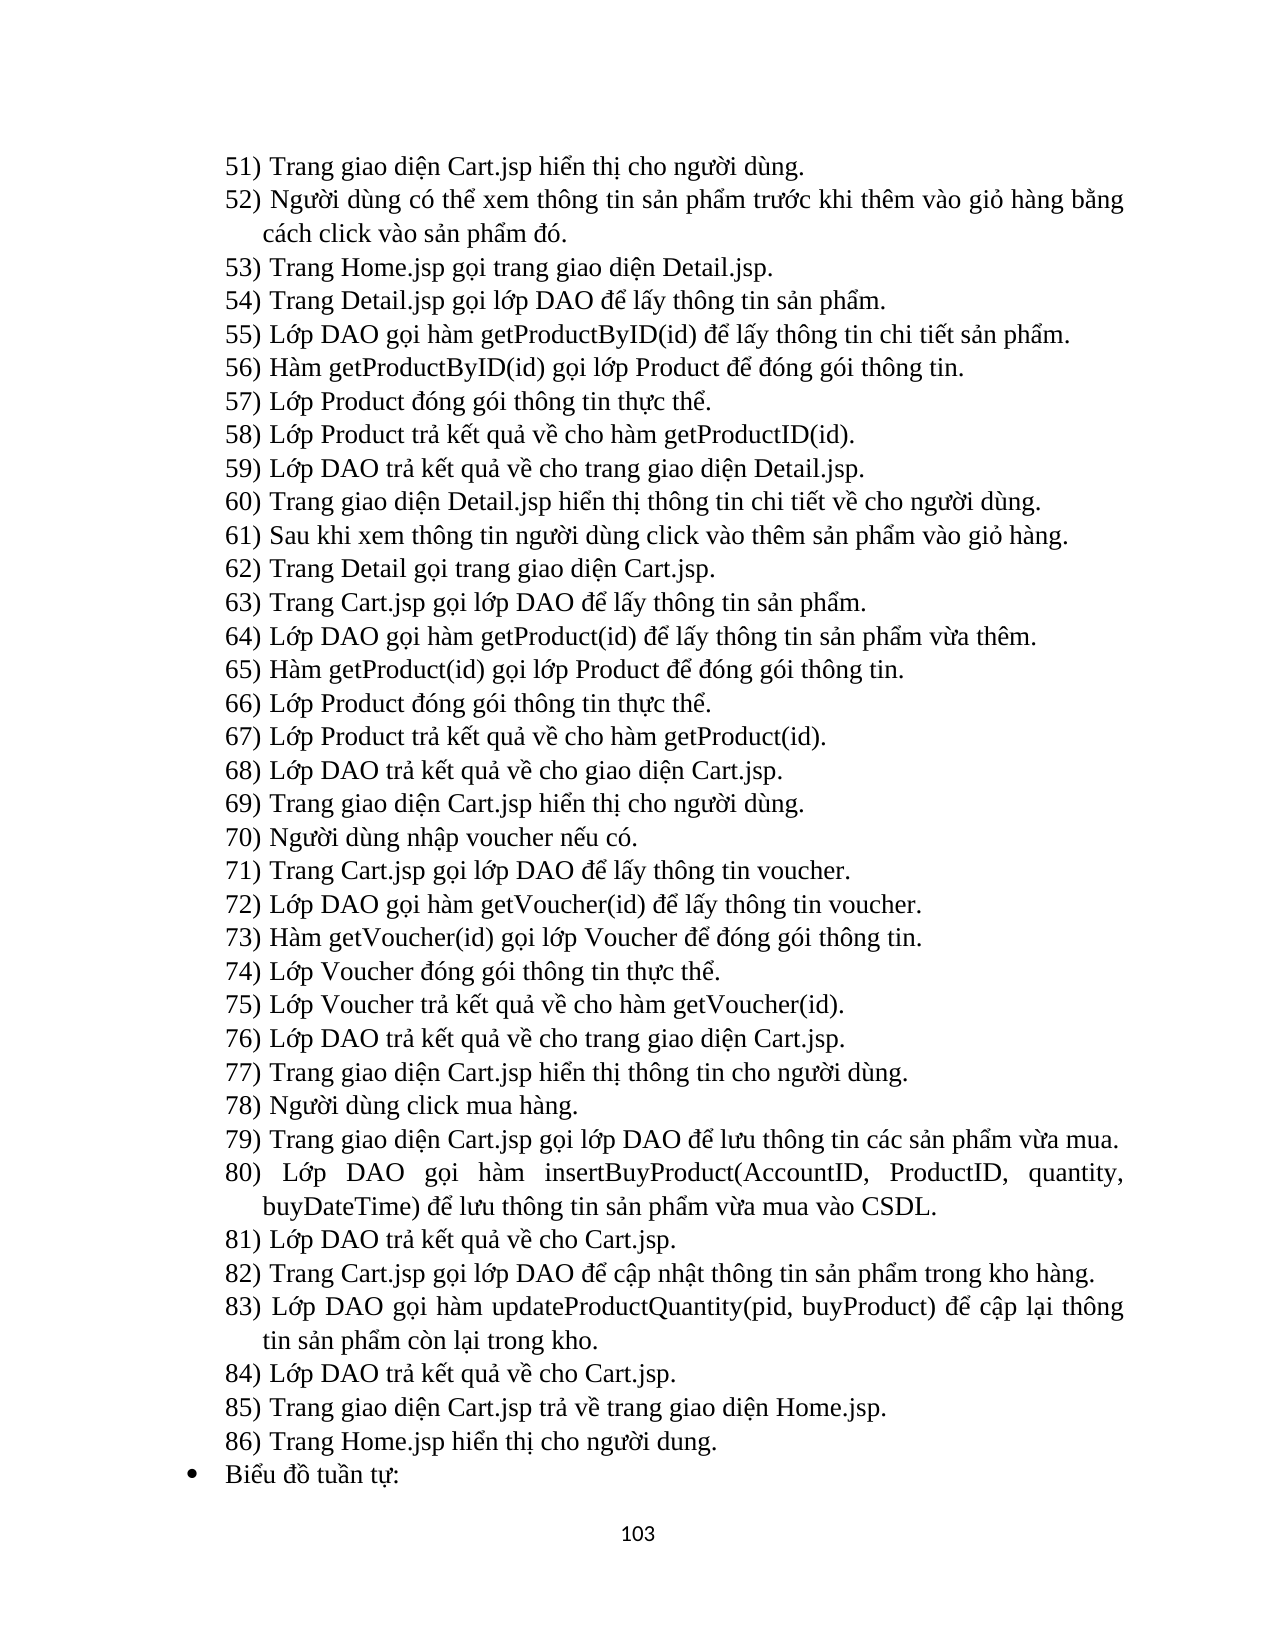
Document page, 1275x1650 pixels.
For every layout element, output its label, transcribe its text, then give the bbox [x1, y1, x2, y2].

list Trang Cart.jsp gọi lớp DAO để cập nhật thông tin sản phẩm trong kho hàng. [225, 1257, 1125, 1288]
list Người dùng có thể xem thông tin sản phẩm trước khi thêm vào giỏ hàng bằng cách click vào sản phẩm đó. [225, 183, 1125, 248]
list Người dùng click mua hàng. [225, 1089, 1125, 1120]
list Hàm getProduct(id) gọi lớp Product để đóng gói thông tin. [225, 653, 1125, 684]
list Lớp DAO trả kết quả về cho trang giao diện Detail.jsp. [225, 452, 1125, 483]
list Lớp Voucher trả kết quả về cho hàm getVoucher(id). [225, 988, 1125, 1020]
list Trang giao diện Cart.jsp hiển thị thông tin cho người dùng. [225, 1056, 1125, 1087]
list Người dùng nhập voucher nếu có. [225, 821, 1125, 852]
list Hàm getProductByID(id) gọi lớp Product để đóng gói thông tin. [225, 351, 1125, 382]
list Trang giao diện Cart.jsp gọi lớp DAO để lưu thông tin các sản phẩm vừa mua. [225, 1123, 1125, 1154]
list Lớp Voucher đóng gói thông tin thực thể. [225, 955, 1125, 986]
list Lớp Product đóng gói thông tin thực thể. [225, 385, 1125, 416]
list Lớp DAO gọi hàm insertBuyProduct(AccountID, ProductID, quantity, buyDateTime) để lưu thông tin sản phẩm vừa mua vào CSDL. [225, 1156, 1125, 1221]
list Trang giao diện Cart.jsp hiển thị cho người dùng. [225, 150, 1125, 181]
list Trang giao diện Cart.jsp trả về trang giao diện Home.jsp. [225, 1391, 1125, 1422]
list Biểu đồ tuần tự: [187, 1458, 1125, 1489]
list Lớp Product trả kết quả về cho hàm getProductID(id). [225, 418, 1125, 449]
list Sau khi xem thông tin người dùng click vào thêm sản phẩm vào giỏ hàng. [225, 519, 1125, 550]
list Trang Cart.jsp gọi lớp DAO để lấy thông tin voucher. [225, 854, 1125, 886]
list Trang Home.jsp hiển thị cho người dung. [225, 1424, 1125, 1456]
list Lớp DAO gọi hàm getProductByID(id) để lấy thông tin chi tiết sản phẩm. [225, 318, 1125, 349]
list Trang Detail.jsp gọi lớp DAO để lấy thông tin sản phẩm. [225, 284, 1125, 315]
list Lớp DAO gọi hàm getProduct(id) để lấy thông tin sản phẩm vừa thêm. [225, 619, 1125, 651]
list Lớp Product trả kết quả về cho hàm getProduct(id). [225, 720, 1125, 751]
list Trang Cart.jsp gọi lớp DAO để lấy thông tin sản phẩm. [225, 586, 1125, 617]
list Lớp DAO trả kết quả về cho trang giao diện Cart.jsp. [225, 1022, 1125, 1053]
list Lớp Product đóng gói thông tin thực thể. [225, 687, 1125, 718]
list Lớp DAO trả kết quả về cho Cart.jsp. [225, 1223, 1125, 1254]
list Trang Home.jsp gọi trang giao diện Detail.jsp. [225, 251, 1125, 282]
list Trang giao diện Detail.jsp hiển thị thông tin chi tiết về cho người dùng. [225, 485, 1125, 517]
list Hàm getVoucher(id) gọi lớp Voucher để đóng gói thông tin. [225, 921, 1125, 953]
list Lớp DAO gọi hàm getVoucher(id) để lấy thông tin voucher. [225, 888, 1125, 919]
list Lớp DAO trả kết quả về cho giao diện Cart.jsp. [225, 754, 1125, 785]
list Lớp DAO gọi hàm updateProductQuantity(pid, buyProduct) để cập lại thông tin sản phẩm còn lại trong kho. [225, 1290, 1125, 1355]
list Trang Detail gọi trang giao diện Cart.jsp. [225, 552, 1125, 584]
list Trang giao diện Cart.jsp hiển thị cho người dùng. [225, 787, 1125, 818]
list Lớp DAO trả kết quả về cho Cart.jsp. [225, 1357, 1125, 1389]
